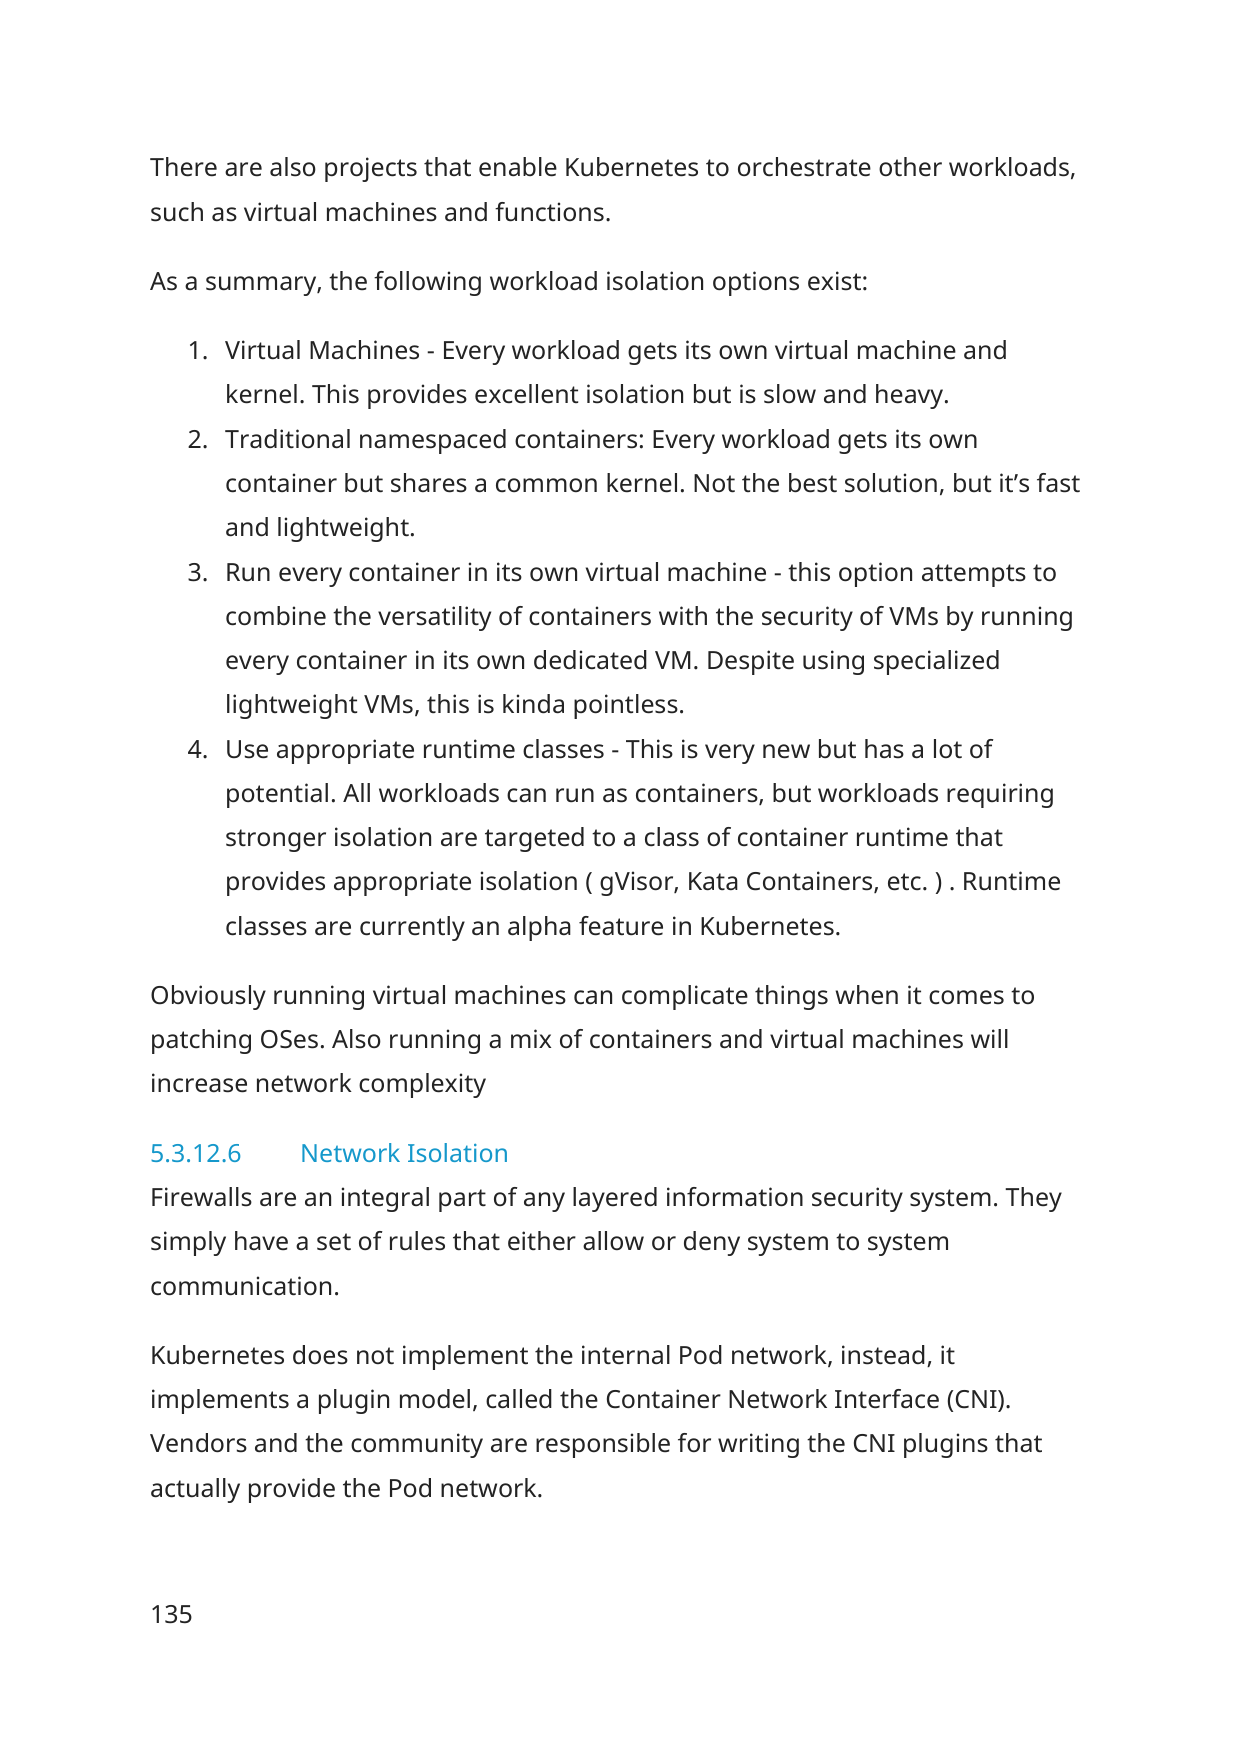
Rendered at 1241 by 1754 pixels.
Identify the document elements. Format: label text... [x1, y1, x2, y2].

list Traditional namespaced containers: Every workload gets its own container but shares a common kernel. Not the best solution, but it’s fast and lightweight. [187, 421, 1090, 544]
list Use appropriate runtime classes - This is very new but has a lot of potential. All workloads can run as containers, but workloads requiring stronger isolation are targeted to a class of container runtime that provides appropriate isolation ( gVisor, Kata Containers, etc. ) . Runtime classes are currently an alpha feature in Kubernetes. [187, 731, 1090, 942]
list Virtual Machines - Every workload gets its own virtual machine and kernel. This provides excellent isolation but is slow and heavy. [187, 333, 1090, 411]
text Kubernetes does not implement the internal Pod network, instead, it implements a plugin model, called the Container Network Interface (CNI). Vendors and the community are responsible for writing the CNI plugins that actually provide the Pod network. [150, 1337, 1090, 1504]
text As a summary, the following workload isolation options exist: [150, 263, 1090, 298]
text Firewalls are an integral part of any layered information security system. They simply have a set of rules that either allow or deny system to system communication. [150, 1180, 1090, 1302]
text There are also projects that enable Kubernetes to orchestrate other workloads, such as virtual machines and functions. [150, 150, 1090, 228]
subtitle Network Isolation [150, 1135, 1090, 1169]
text Obviously running virtual machines can complicate things when it comes to patching OSes. Also running a mix of containers and virtual machines will increase network complexity [150, 978, 1090, 1100]
list Run every container in its own virtual machine - this option attempts to combine the versatility of containers with the security of VMs by running every container in its own dedicated VM. Despite using specialized lightweight VMs, this is kinda pointless. [187, 554, 1090, 721]
